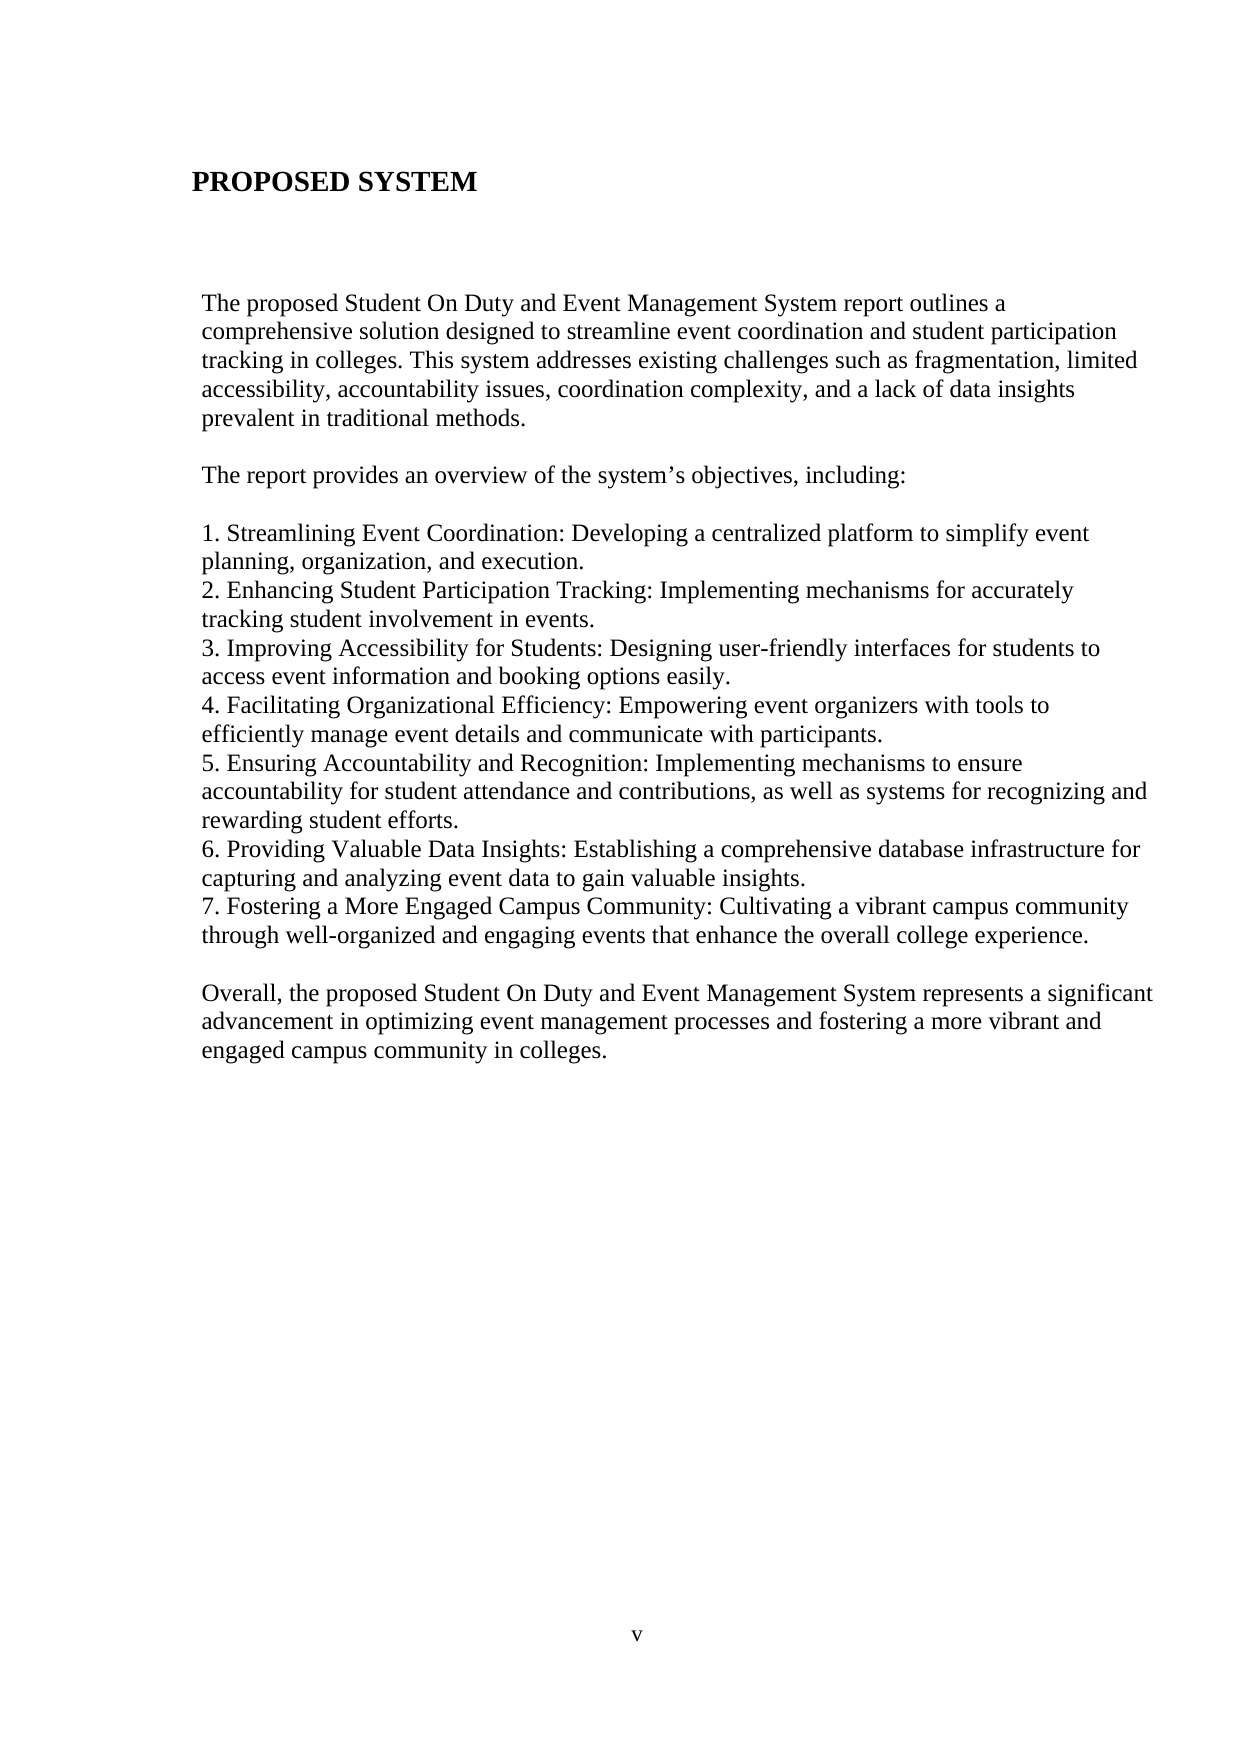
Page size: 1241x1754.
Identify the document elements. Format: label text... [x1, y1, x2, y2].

text PROPOSED SYSTEM [192, 164, 1157, 198]
